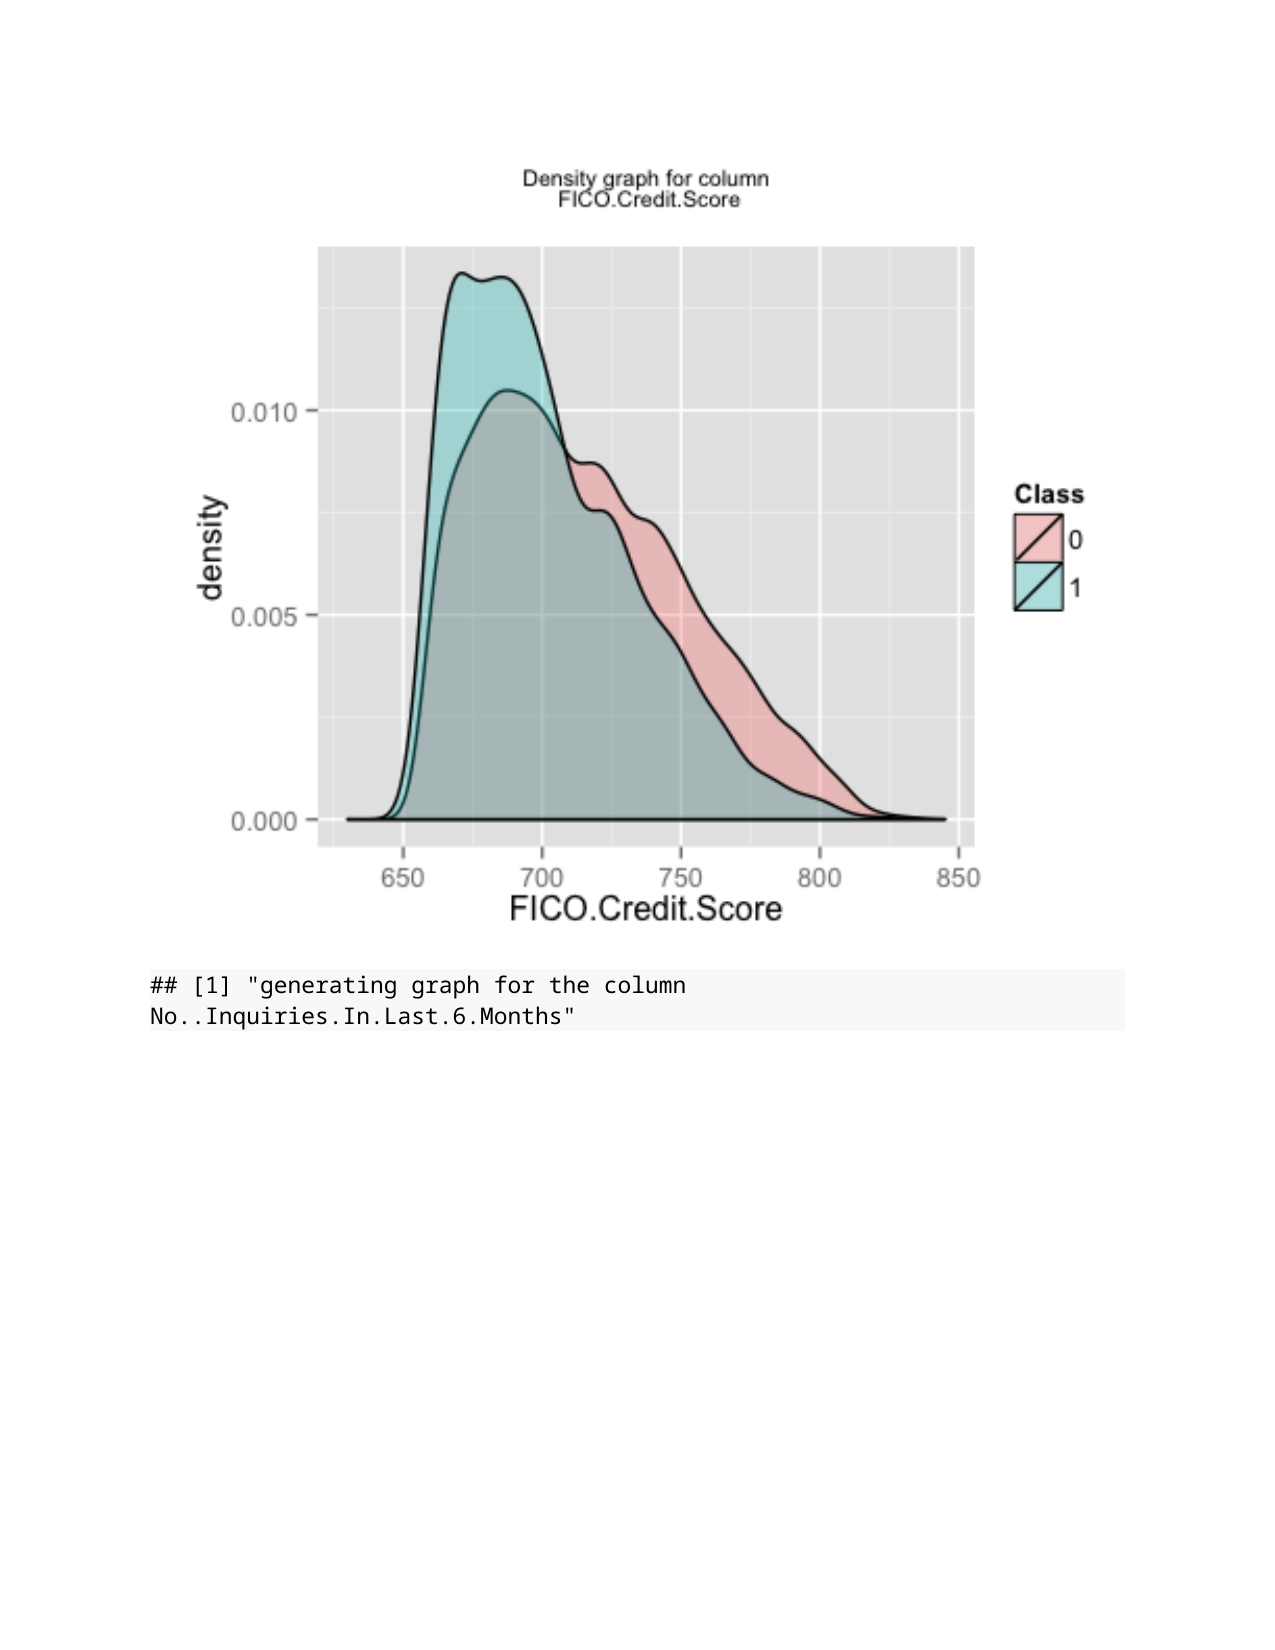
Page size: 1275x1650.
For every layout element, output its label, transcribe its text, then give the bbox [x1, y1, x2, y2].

text ## [1] "generating graph for the column No..Inquiries.In.Last.6.Months" [150, 969, 1125, 1031]
picture [168, 150, 1169, 950]
